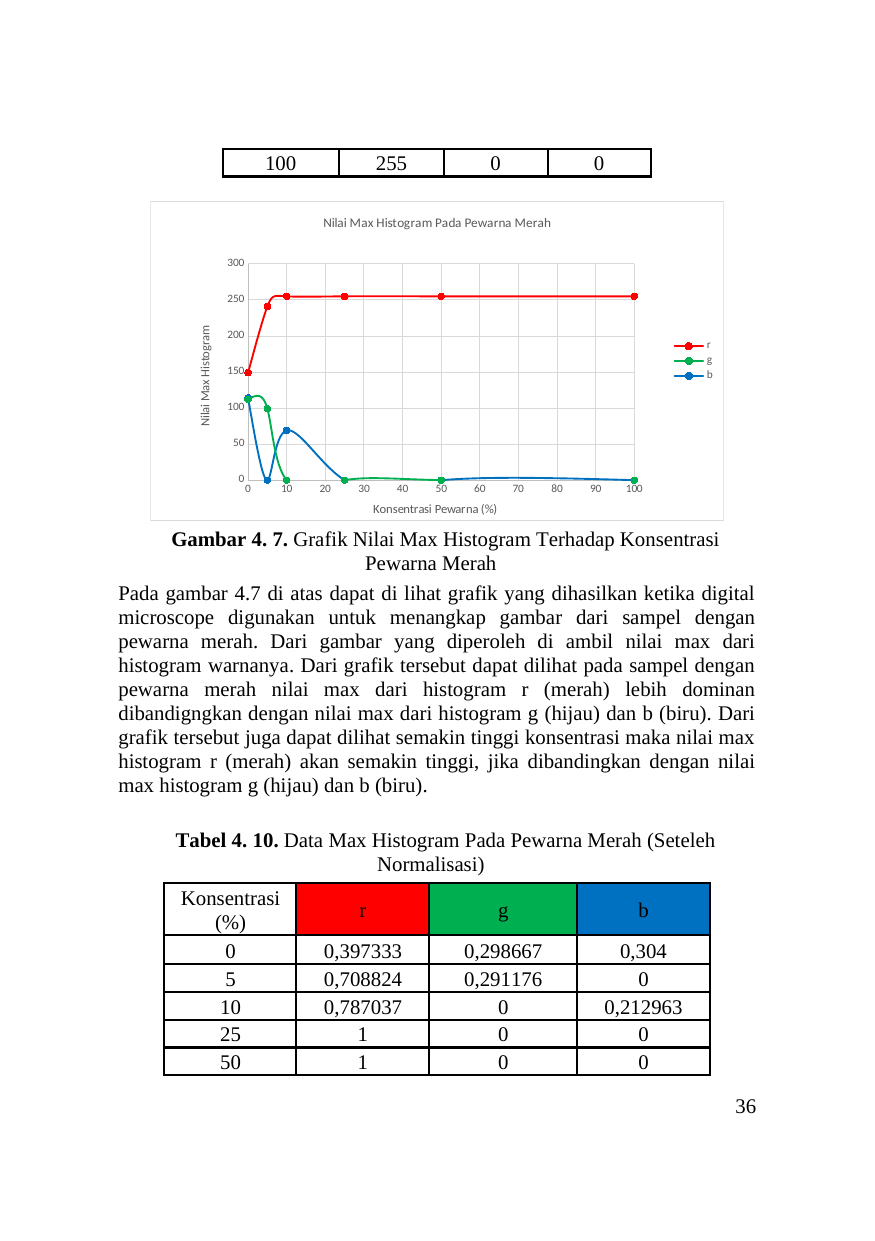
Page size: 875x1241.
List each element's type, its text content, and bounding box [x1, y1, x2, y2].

table_cell 1 [297, 1049, 428, 1074]
table_cell 0 [445, 150, 547, 175]
table_cell 0 [430, 993, 576, 1019]
table_cell 25 [165, 1021, 295, 1046]
table_cell 0 [578, 965, 709, 991]
table_cell 50 [165, 1049, 295, 1074]
table_cell 100 [224, 150, 338, 175]
text Tabel 4. 10. Data Max Histogram Pada Pewarna Merah (Seteleh Normalisasi) [103, 828, 758, 876]
table_cell 255 [340, 150, 443, 175]
table_cell 0 [549, 150, 650, 175]
table_cell 0 [430, 1021, 576, 1046]
table_cell 0 [430, 1049, 576, 1074]
table_cell 0,212963 [578, 993, 709, 1019]
table_cell 0,787037 [297, 993, 428, 1019]
table_header r [297, 884, 428, 934]
table_cell 0,304 [578, 936, 709, 963]
table_header g [430, 884, 576, 934]
table_cell 1 [297, 1021, 428, 1046]
table_header b [578, 884, 709, 934]
table_cell 0,291176 [430, 965, 576, 991]
table_cell 0 [578, 1049, 709, 1074]
table_cell 0 [578, 1021, 709, 1046]
table_cell 0,298667 [430, 936, 576, 963]
table_cell 10 [165, 993, 295, 1019]
text Gambar 4. 7. Grafik Nilai Max Histogram Terhadap Konsentrasi Pewarna Merah [103, 527, 758, 575]
table_cell 0,397333 [297, 936, 428, 963]
text Pada gambar 4.7 di atas dapat di lihat grafik yang dihasilkan ketika digital microscope digunakan untuk menangkap gambar dari sampel dengan pewarna merah. Dari gambar yang diperoleh di ambil nilai max dari histogram warnanya. Dari grafik tersebut dapat dilihat pada sampel dengan pewarna merah nilai max dari histogram r (merah) lebih dominan dibandigngkan dengan nilai max dari histogram g (hijau) dan b (biru). Dari grafik tersebut juga dapat dilihat semakin tinggi konsentrasi maka nilai max histogram r (merah) akan semakin tinggi, jika dibandingkan dengan nilai max histogram g (hijau) dan b (biru). [118, 581, 756, 797]
table_header Konsentrasi (%) [165, 884, 295, 934]
table_cell 5 [165, 965, 295, 991]
table_cell 0,708824 [297, 965, 428, 991]
table_cell 0 [165, 936, 295, 963]
